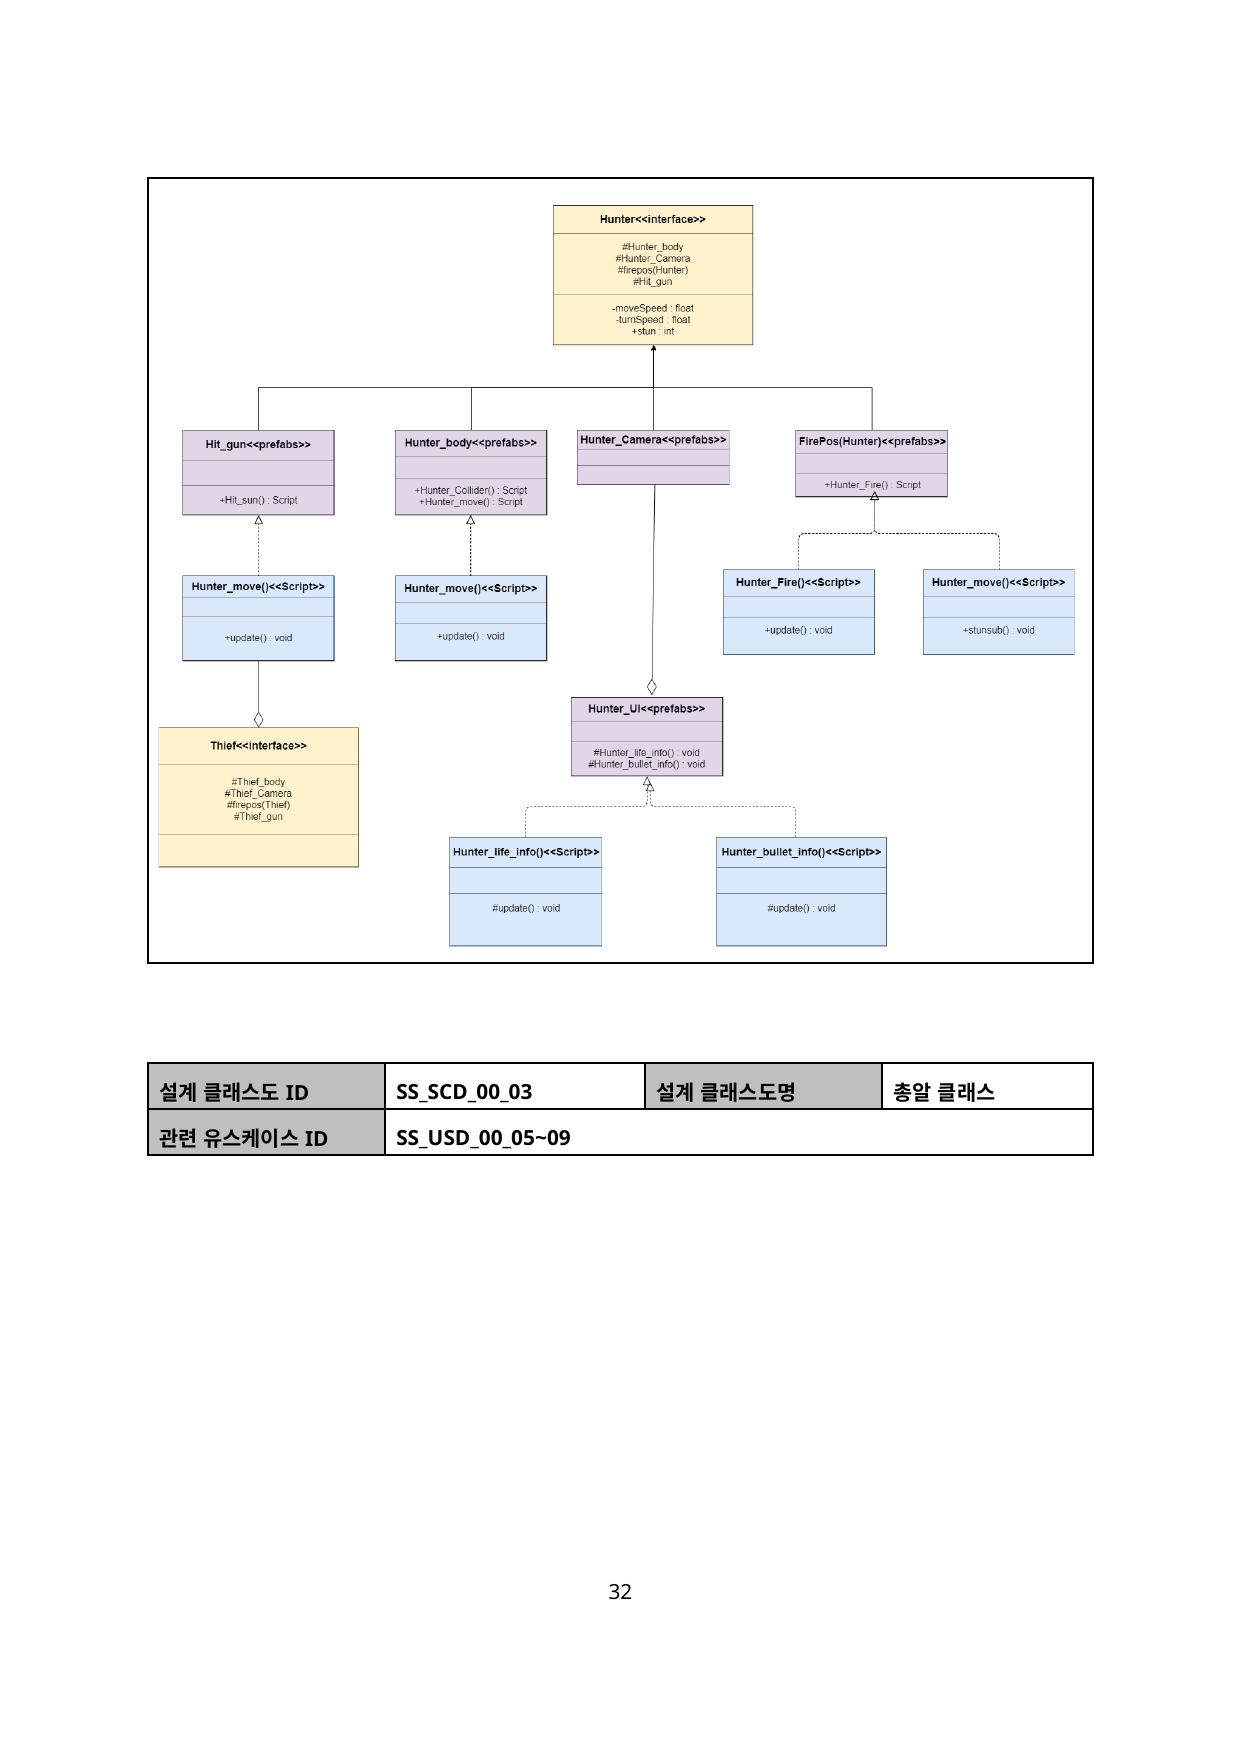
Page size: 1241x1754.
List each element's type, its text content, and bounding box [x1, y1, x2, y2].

table_cell 관련 유스케이스 ID [149, 1110, 384, 1154]
table_header 총알 클래스 [883, 1064, 1092, 1108]
table_header 설계 클래스도명 [646, 1064, 881, 1108]
table_cell SS_USD_00_05~09 [386, 1110, 1092, 1154]
table_header SS_SCD_00_03 [386, 1064, 644, 1108]
picture [158, 205, 1075, 947]
table_header 설계 클래스도 ID [149, 1064, 384, 1108]
table_cell [149, 179, 1092, 962]
